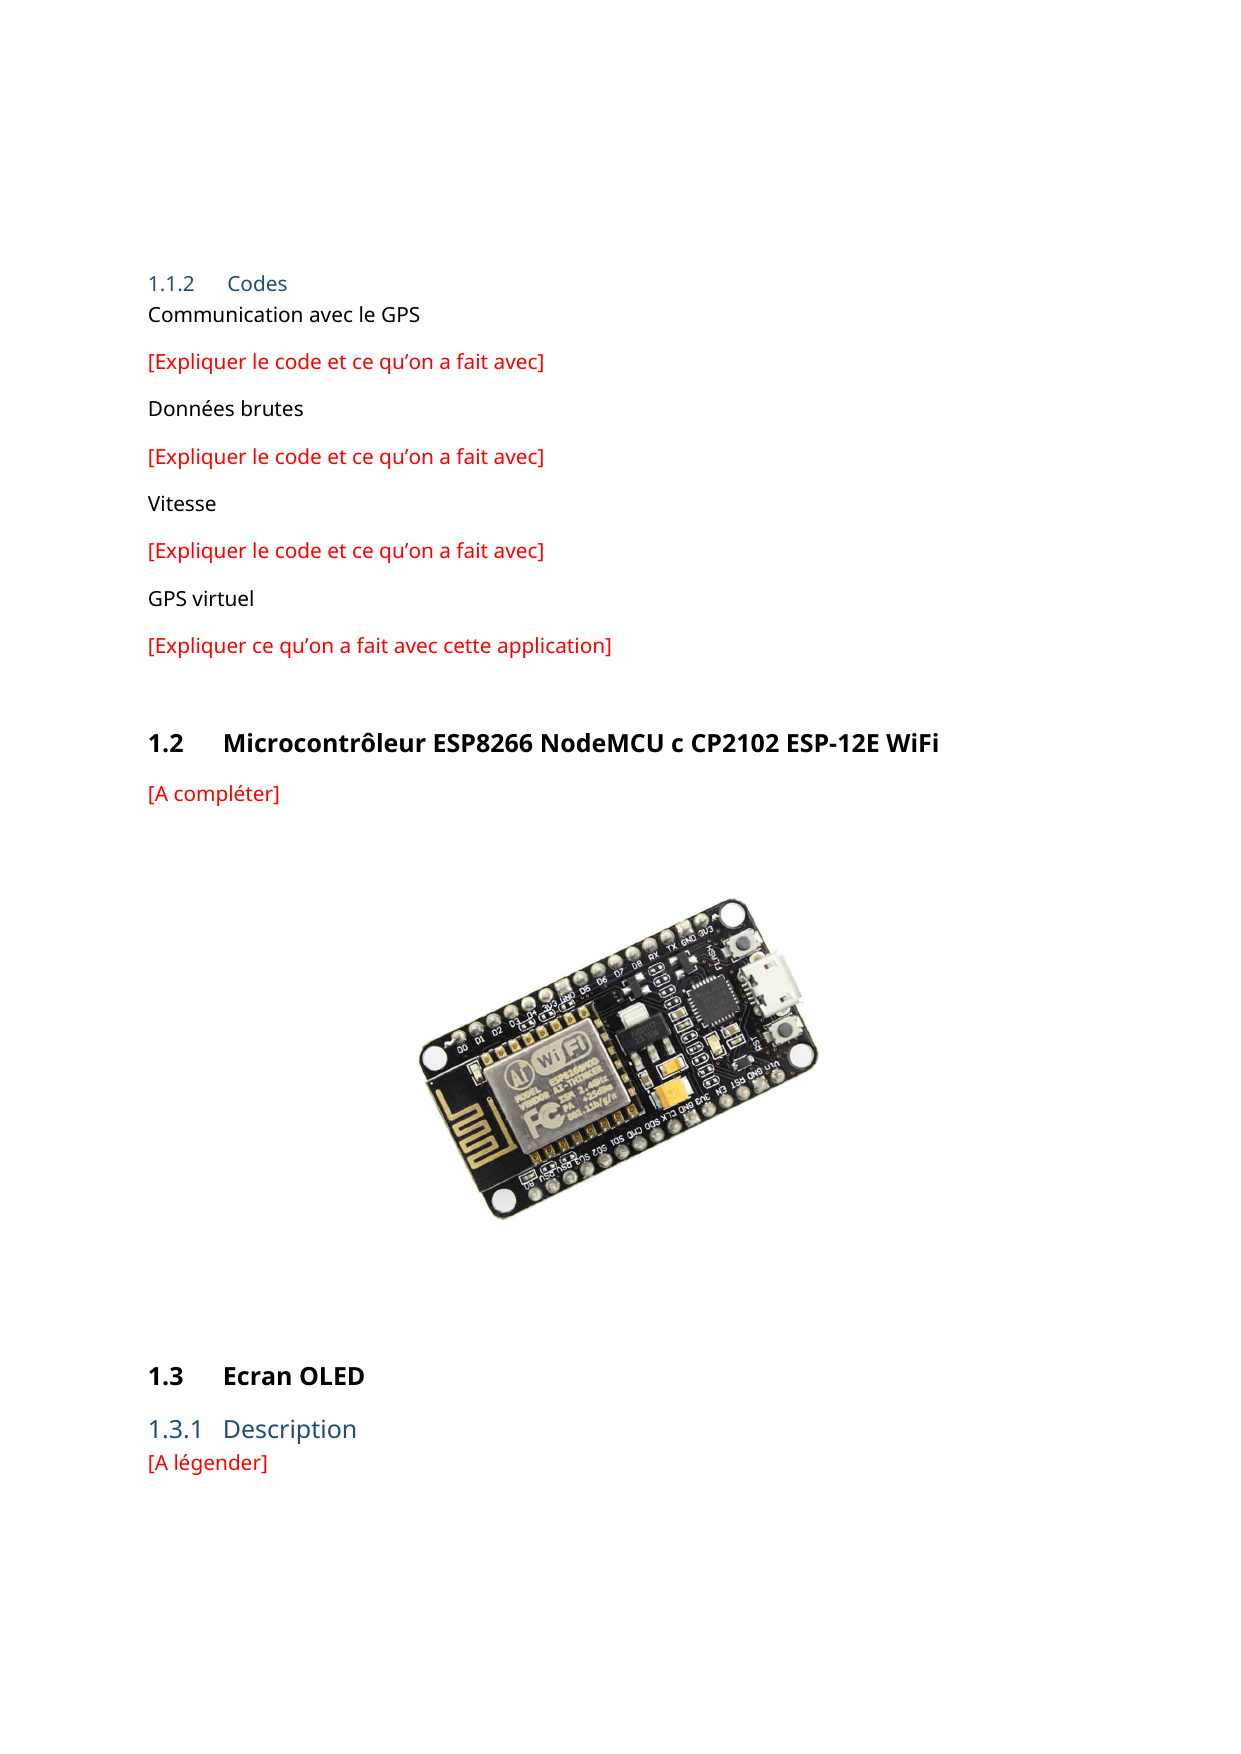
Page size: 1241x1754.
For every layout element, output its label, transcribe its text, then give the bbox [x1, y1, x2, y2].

text [Expliquer le code et ce qu’on a fait avec] [148, 442, 1093, 470]
text [Expliquer le code et ce qu’on a fait avec] [148, 536, 1093, 565]
text Vitesse [148, 489, 1093, 518]
text Communication avec le GPS [148, 300, 1093, 328]
text [A compléter] [148, 779, 1093, 807]
text [Expliquer le code et ce qu’on a fait avec] [148, 347, 1093, 376]
subtitle Microcontrôleur ESP8266 NodeMCU c CP2102 ESP-12E WiFi [148, 726, 1093, 760]
text [A légender] [148, 1448, 1093, 1477]
subtitle Description [148, 1412, 1093, 1446]
subtitle Ecran OLED [148, 1358, 1093, 1392]
text GPS virtuel [148, 584, 1093, 612]
text Données brutes [148, 394, 1093, 423]
picture [387, 826, 854, 1292]
subtitle 1.1.2 Codes [148, 269, 1093, 298]
text [Expliquer ce qu’on a fait avec cette application] [148, 631, 1093, 659]
